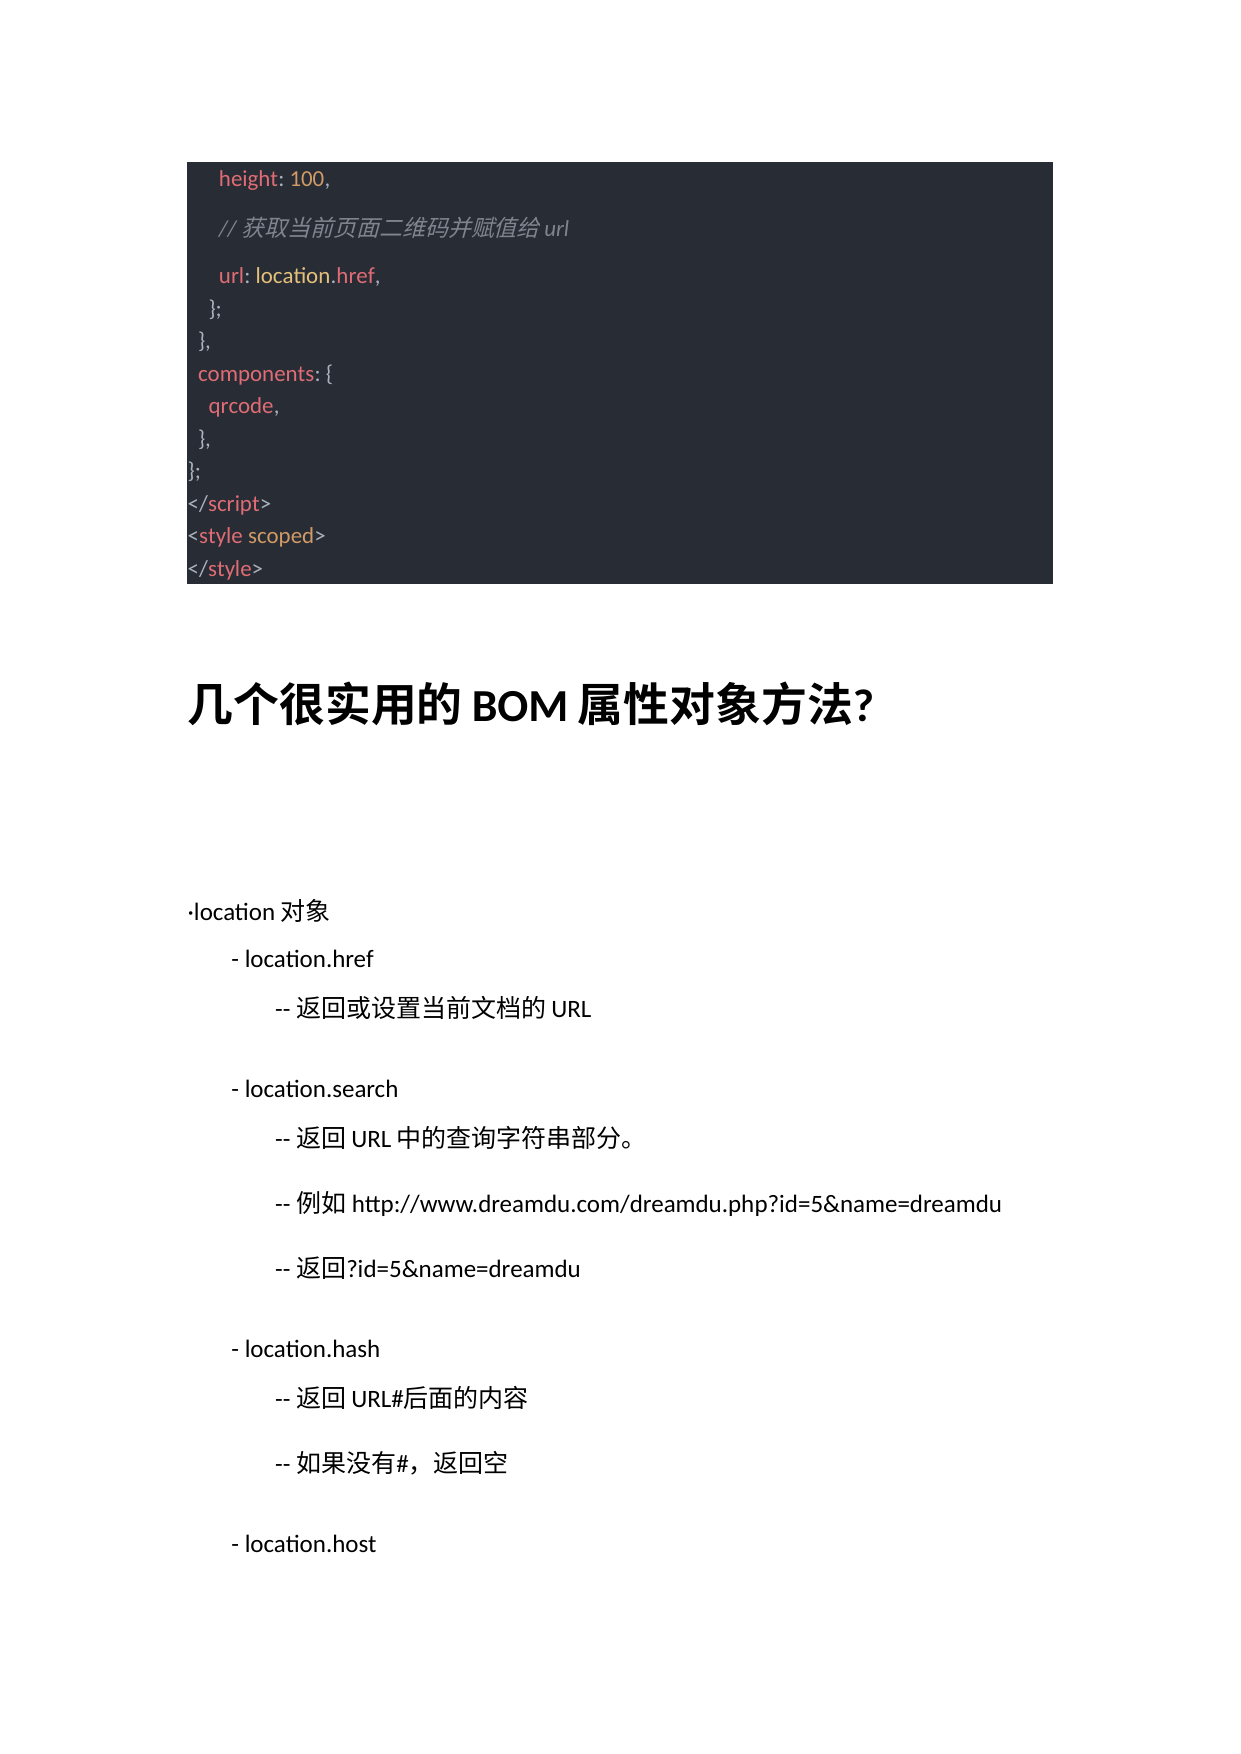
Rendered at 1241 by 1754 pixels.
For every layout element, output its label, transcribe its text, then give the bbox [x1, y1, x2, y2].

text </script> [187, 487, 1053, 519]
text // 获取当前页面二维码并赋值给url [187, 194, 1053, 259]
list - location.hash [187, 1332, 1053, 1364]
list - location.search [187, 1072, 1053, 1104]
list ·location对象 [187, 877, 1053, 942]
text <style scoped> [187, 519, 1053, 552]
list -- 例如 http://www.dreamdu.com/dreamdu.php?id=5&name=dreamdu [231, 1169, 1053, 1234]
list -- 返回或设置当前文档的URL [231, 974, 1053, 1039]
text }, [187, 422, 1053, 454]
text height: 100, [187, 162, 1053, 194]
list -- 返回URL中的查询字符串部分。 [231, 1104, 1053, 1169]
list - location.host [187, 1527, 1053, 1559]
list -- 返回?id=5&name=dreamdu [231, 1234, 1053, 1299]
list - location.href [187, 942, 1053, 974]
text qrcode, [187, 389, 1053, 422]
text </style> [187, 552, 1053, 584]
list -- 如果没有#，返回空 [231, 1429, 1053, 1494]
text url: location.href, [187, 259, 1053, 292]
text }, [187, 324, 1053, 357]
text }; [187, 454, 1053, 487]
list -- 返回URL#后面的内容 [231, 1364, 1053, 1429]
text components: { [187, 357, 1053, 389]
subtitle 几个很实用的BOM属性对象方法? [187, 652, 1053, 750]
text }; [187, 292, 1053, 324]
